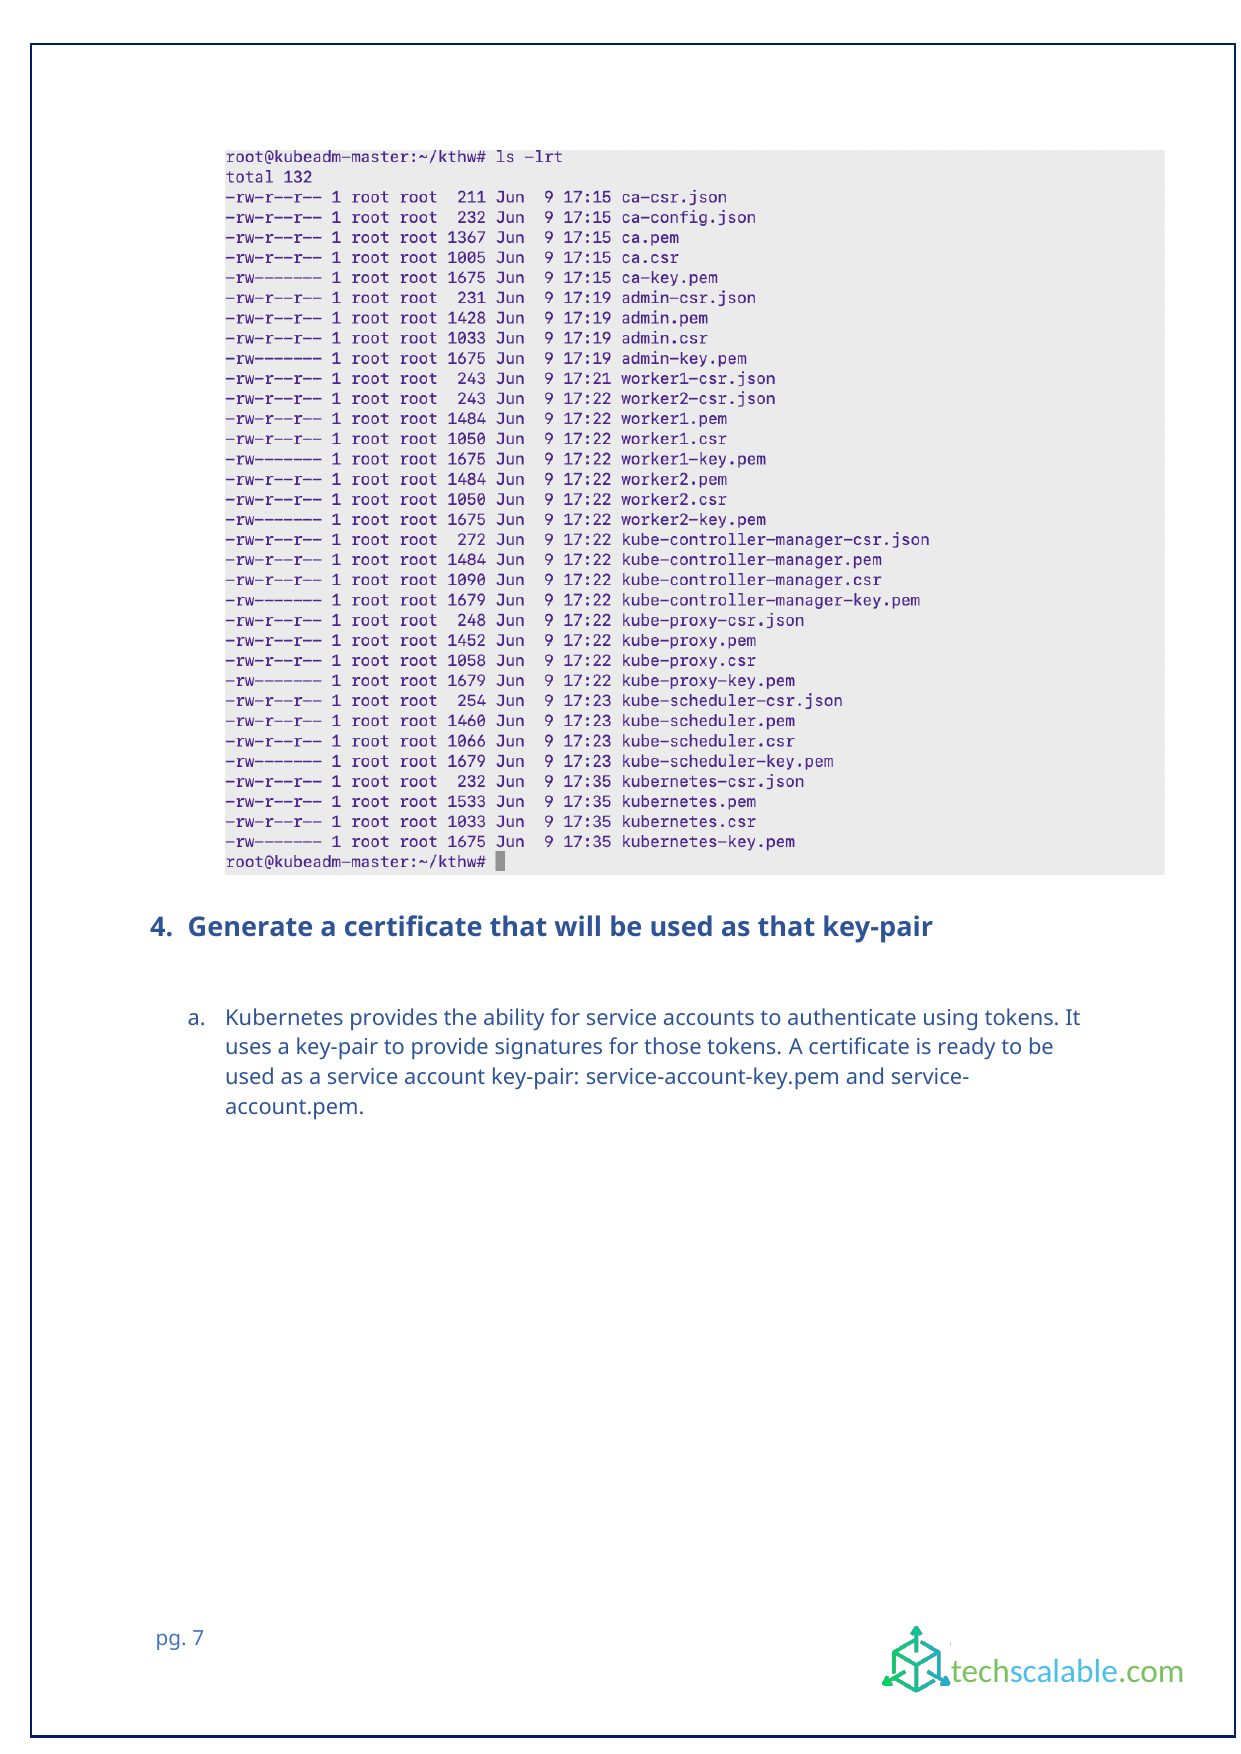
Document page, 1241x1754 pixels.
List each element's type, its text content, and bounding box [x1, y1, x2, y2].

picture [225, 150, 1165, 875]
list Kubernetes provides the ability for service accounts to authenticate using tokens. It uses a key-pair to provide signatures for those tokens. A certificate is ready to be used as a service account key-pair: service-account-key.pem and service-account.pem. [187, 1001, 1090, 1121]
subtitle Generate a certificate that will be used as that key-pair [150, 907, 1090, 944]
picture [882, 1622, 951, 1698]
